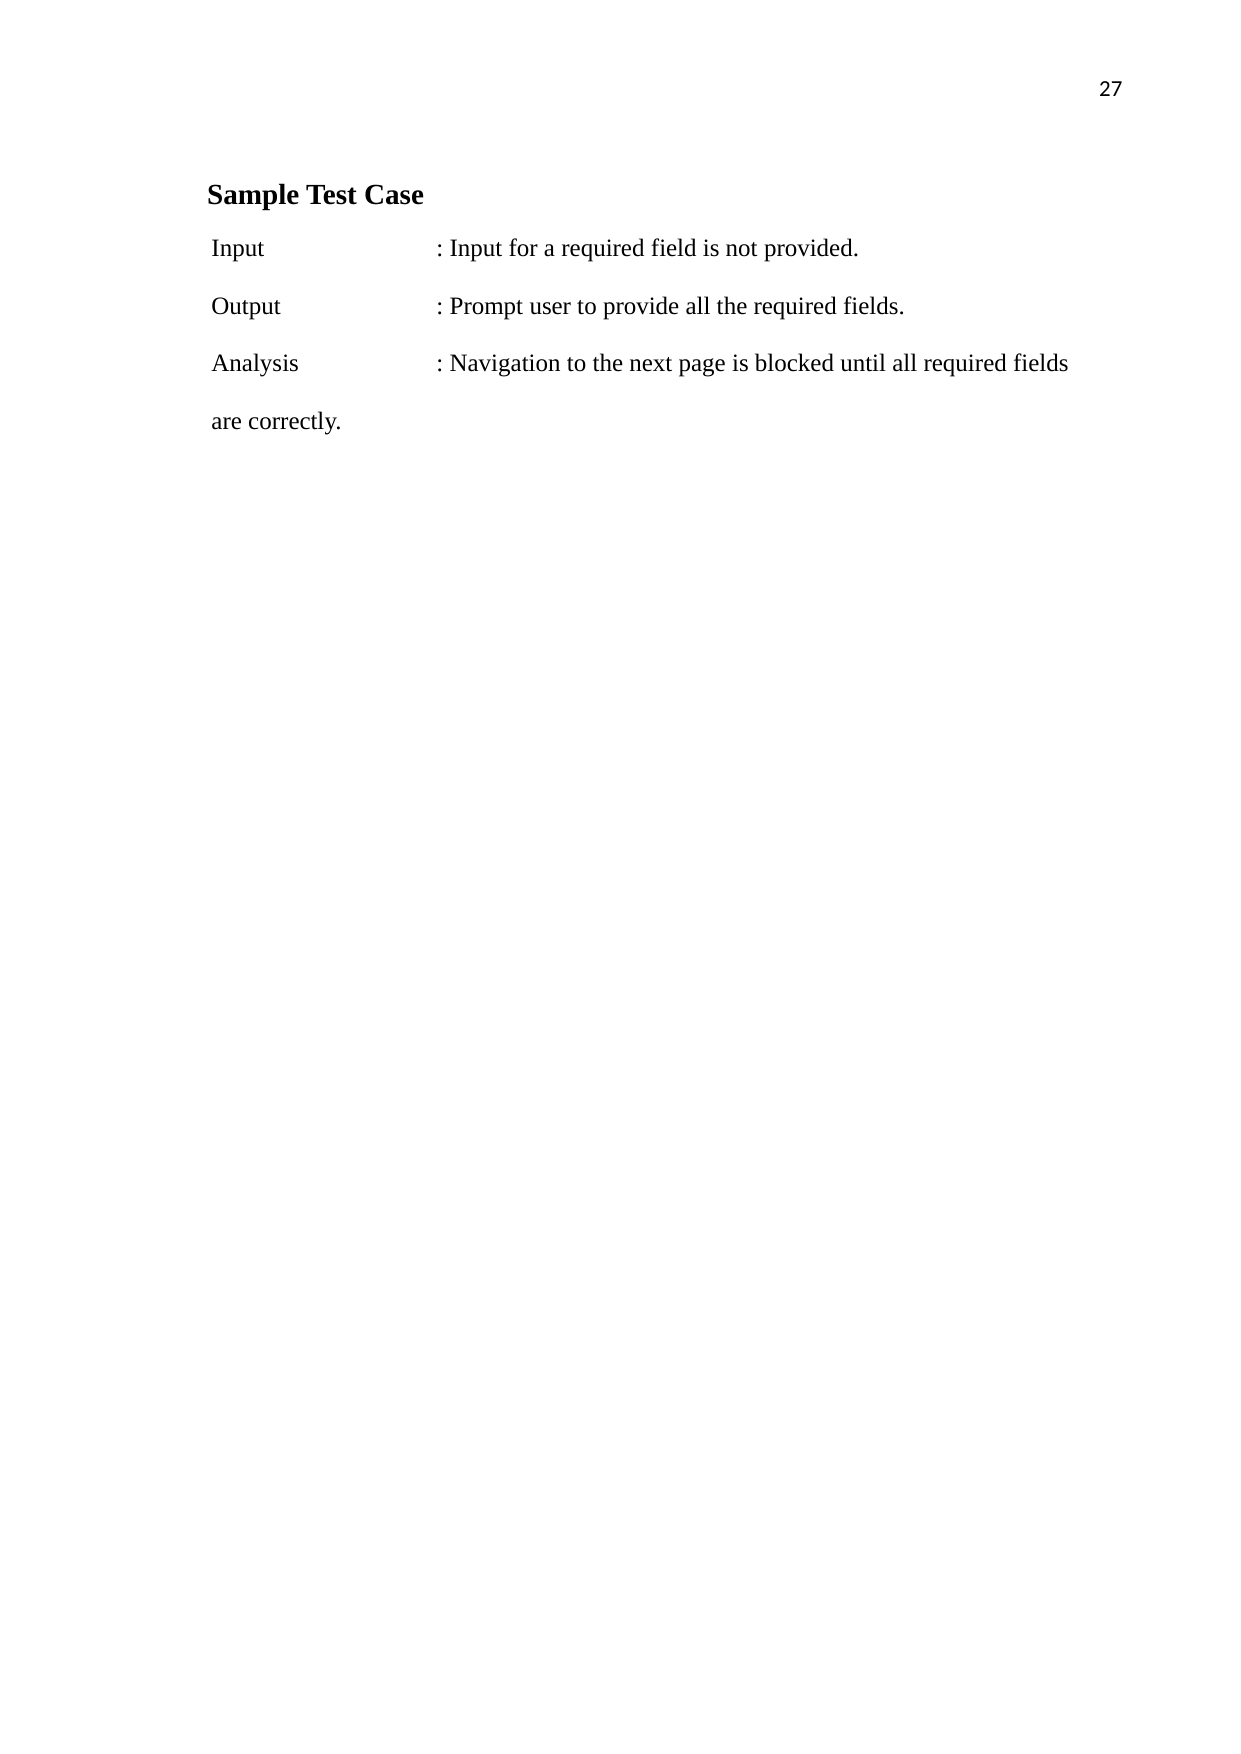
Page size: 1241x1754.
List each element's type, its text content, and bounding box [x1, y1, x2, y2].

text Sample Test Case [207, 177, 1122, 211]
